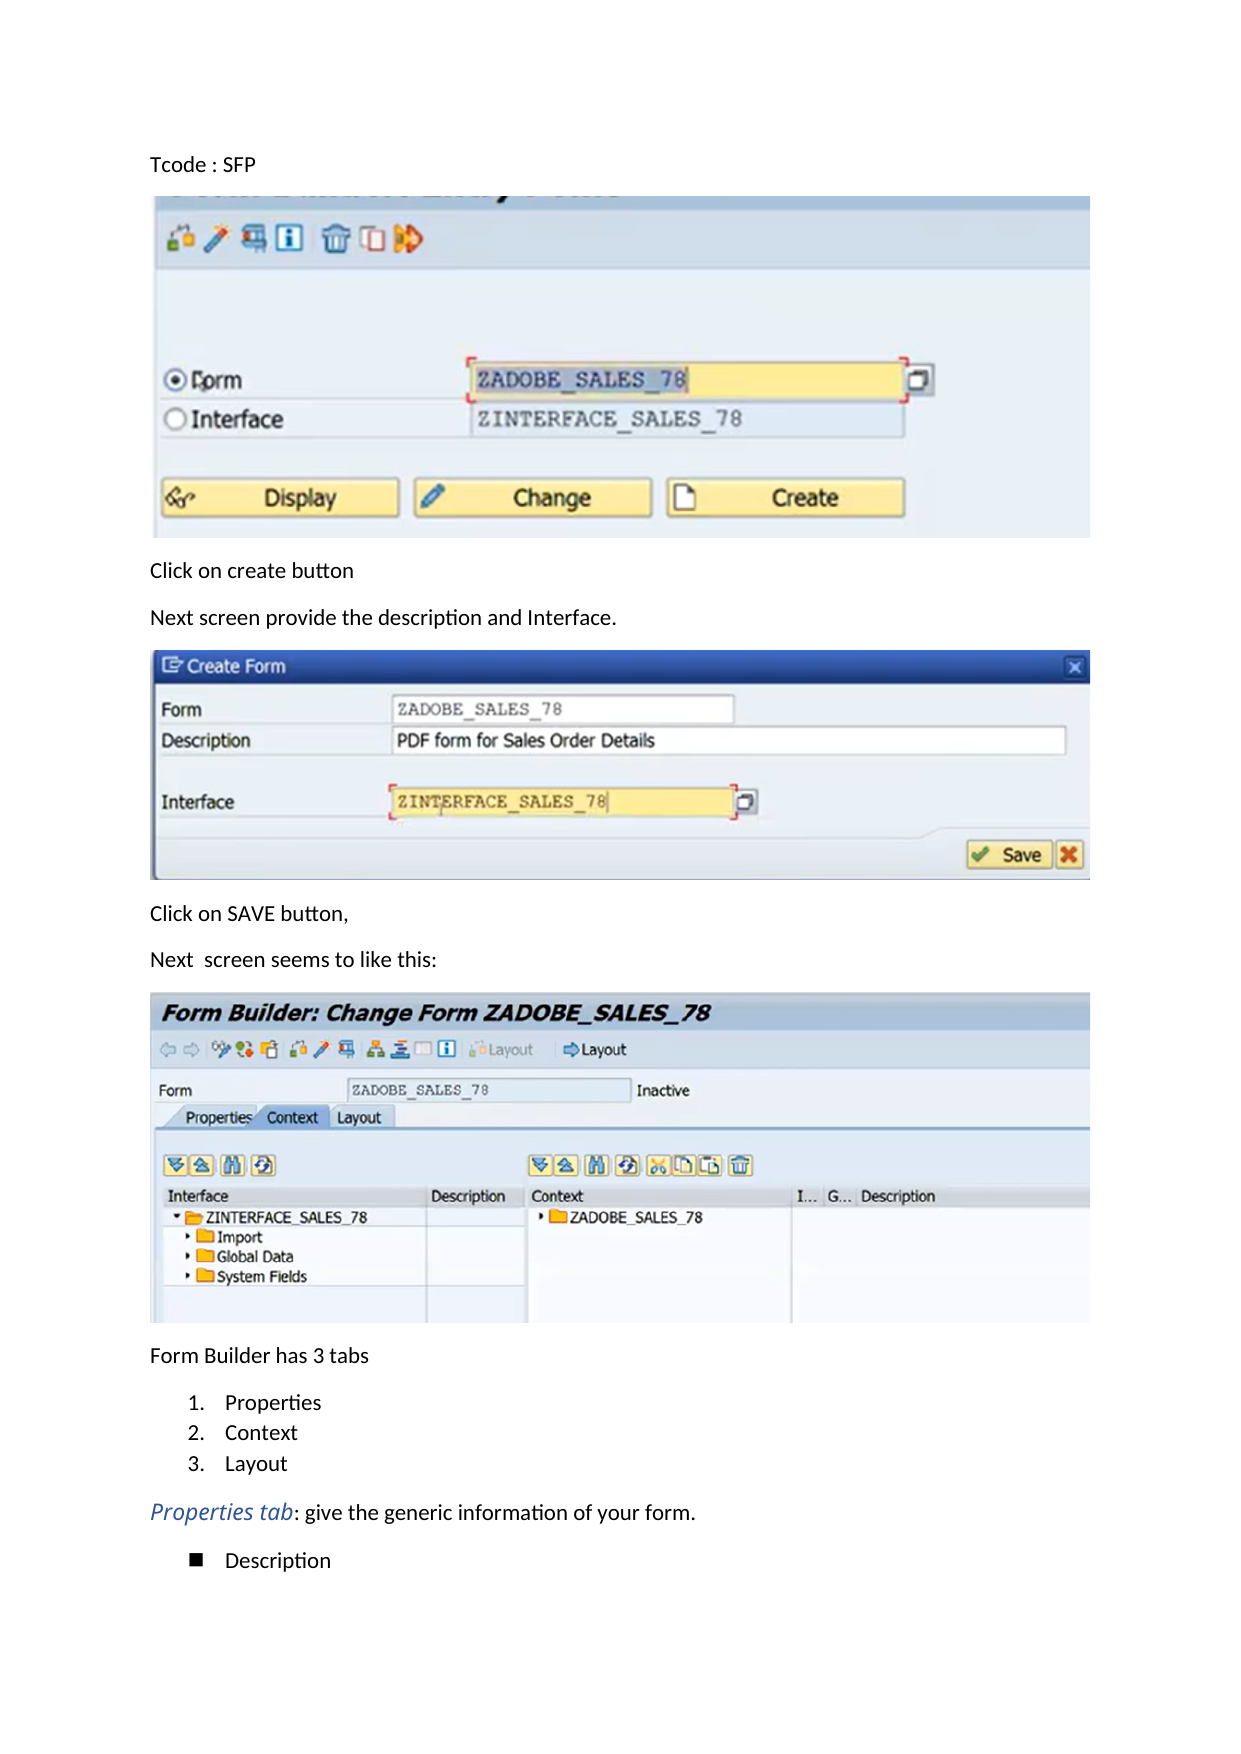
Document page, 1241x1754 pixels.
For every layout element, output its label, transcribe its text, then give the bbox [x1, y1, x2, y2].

picture [150, 992, 1091, 1323]
list Description [187, 1546, 1090, 1574]
picture [150, 650, 1091, 880]
list Properties [187, 1388, 1090, 1416]
text Form Builder has 3 tabs [150, 1341, 1090, 1369]
text Properties tab: give the generic information of your form. [150, 1496, 1090, 1527]
text Tcode : SFP [150, 150, 1090, 178]
picture [150, 196, 1091, 538]
list Context [187, 1418, 1090, 1446]
text Click on create button [150, 556, 1090, 584]
text Next screen seems to like this: [150, 946, 1090, 974]
text Next screen provide the description and Interface. [150, 603, 1090, 631]
text Click on SAVE button, [150, 899, 1090, 927]
list Layout [187, 1449, 1090, 1477]
